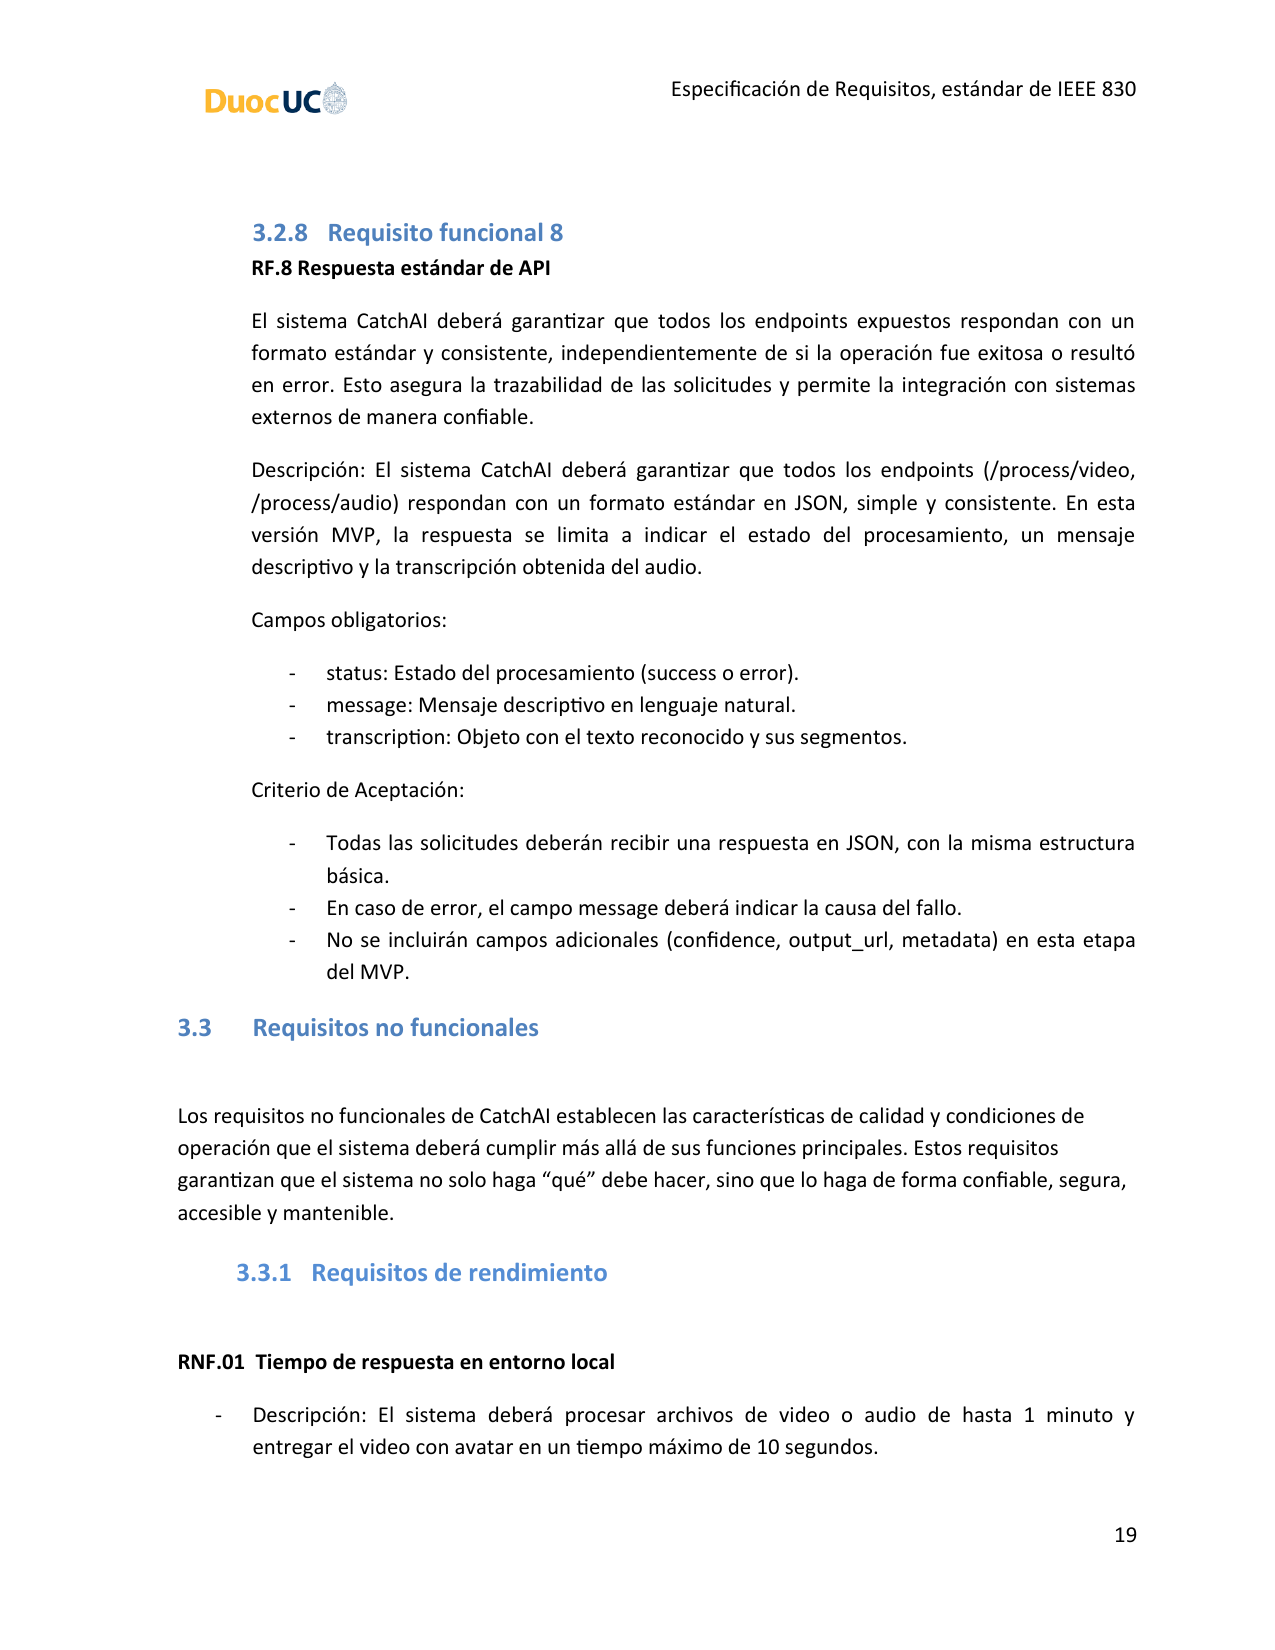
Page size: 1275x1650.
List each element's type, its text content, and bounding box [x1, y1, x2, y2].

subtitle 3.3 Requisitos no funcionales [177, 1010, 1137, 1043]
list En caso de error, el campo message deberá indicar la causa del fallo. [288, 893, 1137, 921]
text El sistema CatchAI deberá garantizar que todos los endpoints expuestos respondan con un formato estándar y consistente, independientemente de si la operación fue exitosa o resultó en error. Esto asegura la trazabilidad de las solicitudes y permite la integración con sistemas externos de manera confiable. [251, 306, 1137, 431]
text RNF.01 Tiempo de respuesta en entorno local [177, 1347, 1137, 1375]
picture [198, 78, 352, 117]
subtitle 3.3.1 Requisitos de rendimiento [236, 1255, 1137, 1288]
list message: Mensaje descriptivo en lenguaje natural. [288, 690, 1137, 718]
list Todas las solicitudes deberán recibir una respuesta en JSON, con la misma estructura básica. [288, 828, 1137, 889]
text Los requisitos no funcionales de CatchAI establecen las características de calidad y condiciones de operación que el sistema deberá cumplir más allá de sus funciones principales. Estos requisitos garantizan que el sistema no solo haga “qué” debe hacer, sino que lo haga de forma confiable, segura, accesible y mantenible. [177, 1101, 1137, 1226]
text Campos obligatorios: [251, 605, 1137, 633]
subtitle 3.2.8 Requisito funcional 8 [252, 215, 1137, 248]
text Descripción: El sistema CatchAI deberá garantizar que todos los endpoints (/process/video, /process/audio) respondan con un formato estándar en JSON, simple y consistente. En esta versión MVP, la respuesta se limita a indicar el estado del procesamiento, un mensaje descriptivo y la transcripción obtenida del audio. [251, 456, 1137, 580]
list Descripción: El sistema deberá procesar archivos de video o audio de hasta 1 minuto y entregar el video con avatar en un tiempo máximo de 10 segundos. [215, 1400, 1137, 1461]
list No se incluirán campos adicionales (confidence, output_url, metadata) en esta etapa del MVP. [288, 925, 1137, 985]
list status: Estado del procesamiento (success o error). [288, 658, 1137, 686]
text Criterio de Aceptación: [251, 776, 1137, 803]
list transcription: Objeto con el texto reconocido y sus segmentos. [288, 722, 1137, 751]
text RF.8 Respuesta estándar de API [251, 253, 1137, 281]
